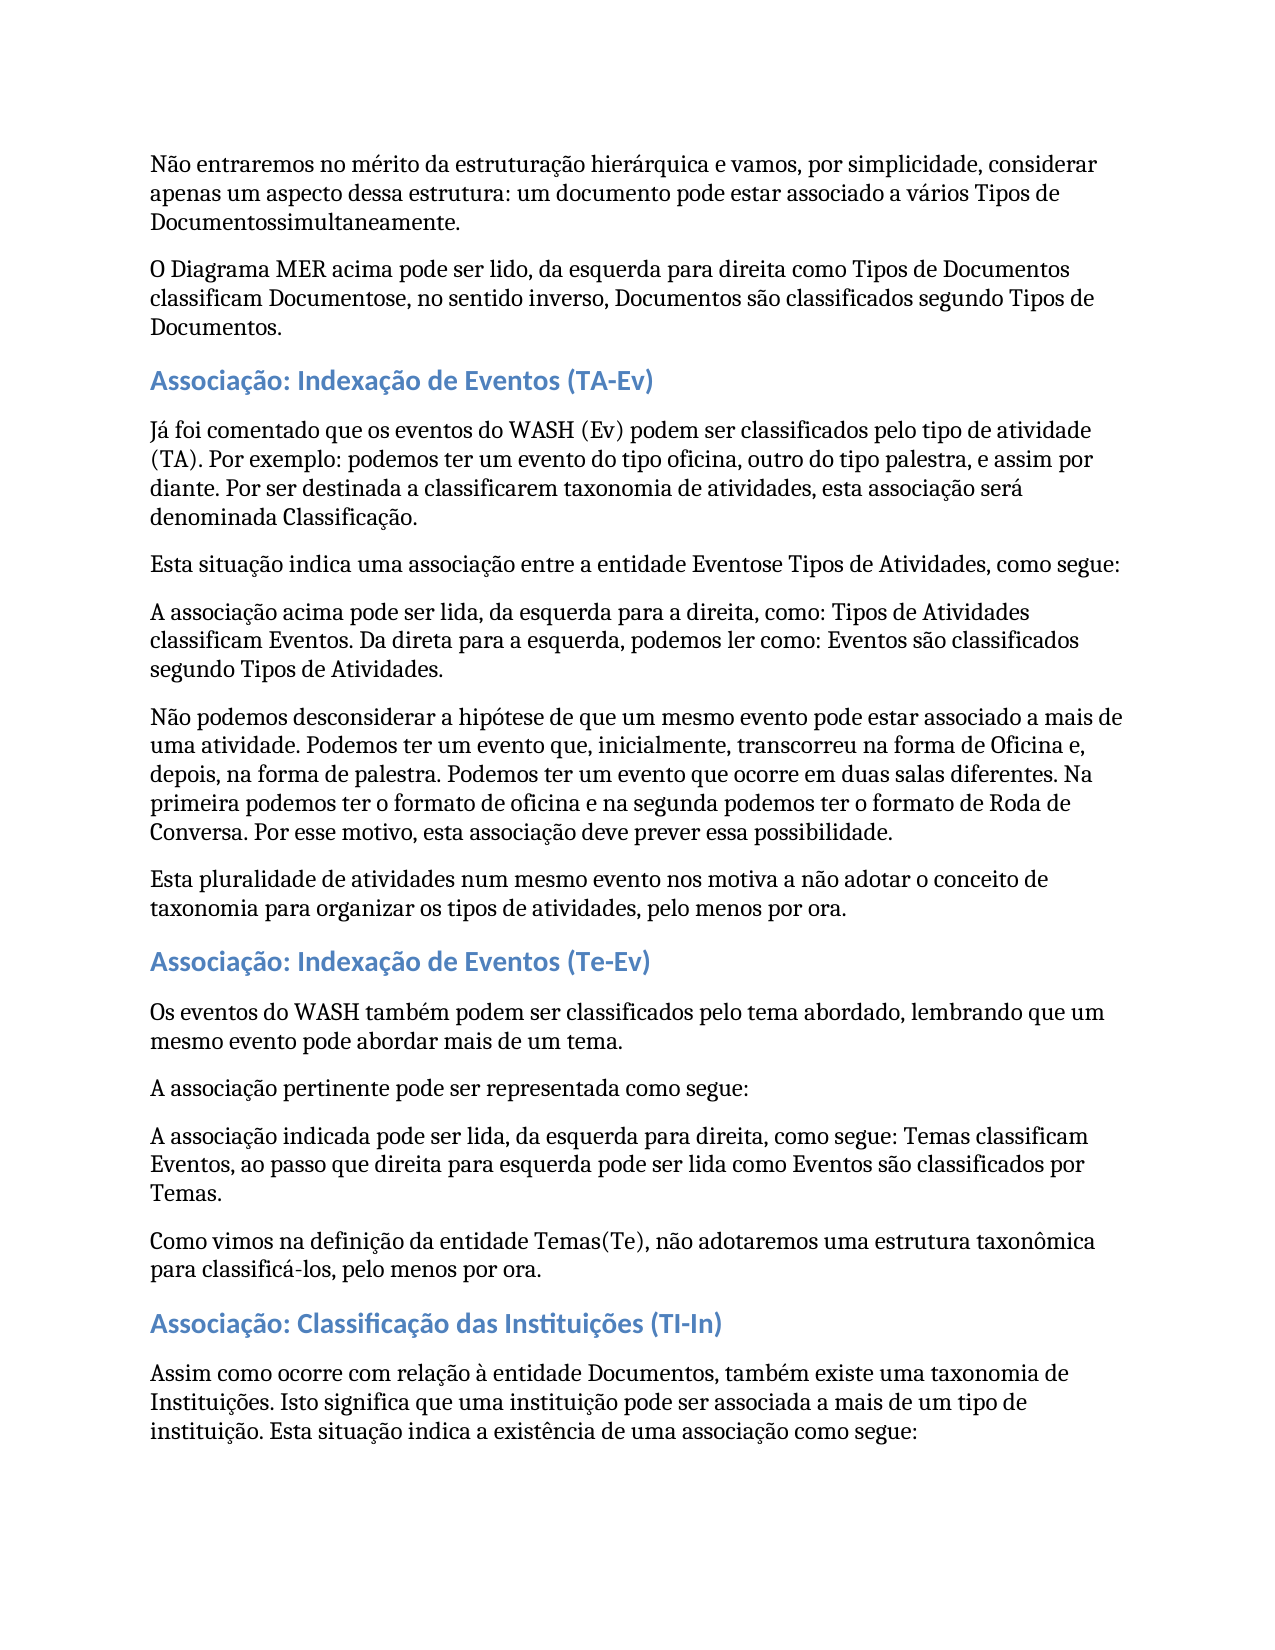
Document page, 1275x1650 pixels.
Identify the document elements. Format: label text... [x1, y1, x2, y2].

text Não entraremos no mérito da estruturação hierárquica e vamos, por simplicidade, considerar apenas um aspecto dessa estrutura: um documento pode estar associado a vários Tipos de Documentossimultaneamente. [150, 150, 1125, 236]
subtitle Associação: Classificação das Instituições (TI-In) [150, 1305, 1125, 1341]
text A associação pertinente pode ser representada como segue: [150, 1074, 1125, 1103]
text Já foi comentado que os eventos do WASH (Ev) podem ser classificados pelo tipo de atividade (TA). Por exemplo: podemos ter um evento do tipo oficina, outro do tipo palestra, e assim por diante. Por ser destinada a classificarem taxonomia de atividades, esta associação será denominada Classificação. [150, 416, 1125, 531]
text Esta situação indica uma associação entre a entidade Eventose Tipos de Atividades, como segue: [150, 550, 1125, 579]
text Assim como ocorre com relação à entidade Documentos, também existe uma taxonomia de Instituições. Isto significa que uma instituição pode ser associada a mais de um tipo de instituição. Esta situação indica a existência de uma associação como segue: [150, 1359, 1125, 1446]
subtitle Associação: Indexação de Eventos (TA-Ev) [150, 362, 1125, 398]
text A associação indicada pode ser lida, da esquerda para direita, como segue: Temas classificam Eventos, ao passo que direita para esquerda pode ser lida como Eventos são classificados por Temas. [150, 1122, 1125, 1208]
subtitle Associação: Indexação de Eventos (Te-Ev) [150, 943, 1125, 979]
text O Diagrama MER acima pode ser lido, da esquerda para direita como Tipos de Documentos classificam Documentose, no sentido inverso, Documentos são classificados segundo Tipos de Documentos. [150, 255, 1125, 341]
text Esta pluralidade de atividades num mesmo evento nos motiva a não adotar o conceito de taxonomia para organizar os tipos de atividades, pelo menos por ora. [150, 865, 1125, 923]
text A associação acima pode ser lida, da esquerda para a direita, como: Tipos de Atividades classificam Eventos. Da direta para a esquerda, podemos ler como: Eventos são classificados segundo Tipos de Atividades. [150, 598, 1125, 684]
text Como vimos na definição da entidade Temas(Te), não adotaremos uma estrutura taxonômica para classificá-los, pelo menos por ora. [150, 1227, 1125, 1284]
text Os eventos do WASH também podem ser classificados pelo tema abordado, lembrando que um mesmo evento pode abordar mais de um tema. [150, 998, 1125, 1055]
text Não podemos desconsiderar a hipótese de que um mesmo evento pode estar associado a mais de uma atividade. Podemos ter um evento que, inicialmente, transcorreu na forma de Oficina e, depois, na forma de palestra. Podemos ter um evento que ocorre em duas salas diferentes. Na primeira podemos ter o formato de oficina e na segunda podemos ter o formato de Roda de Conversa. Por esse motivo, esta associação deve prever essa possibilidade. [150, 703, 1125, 846]
